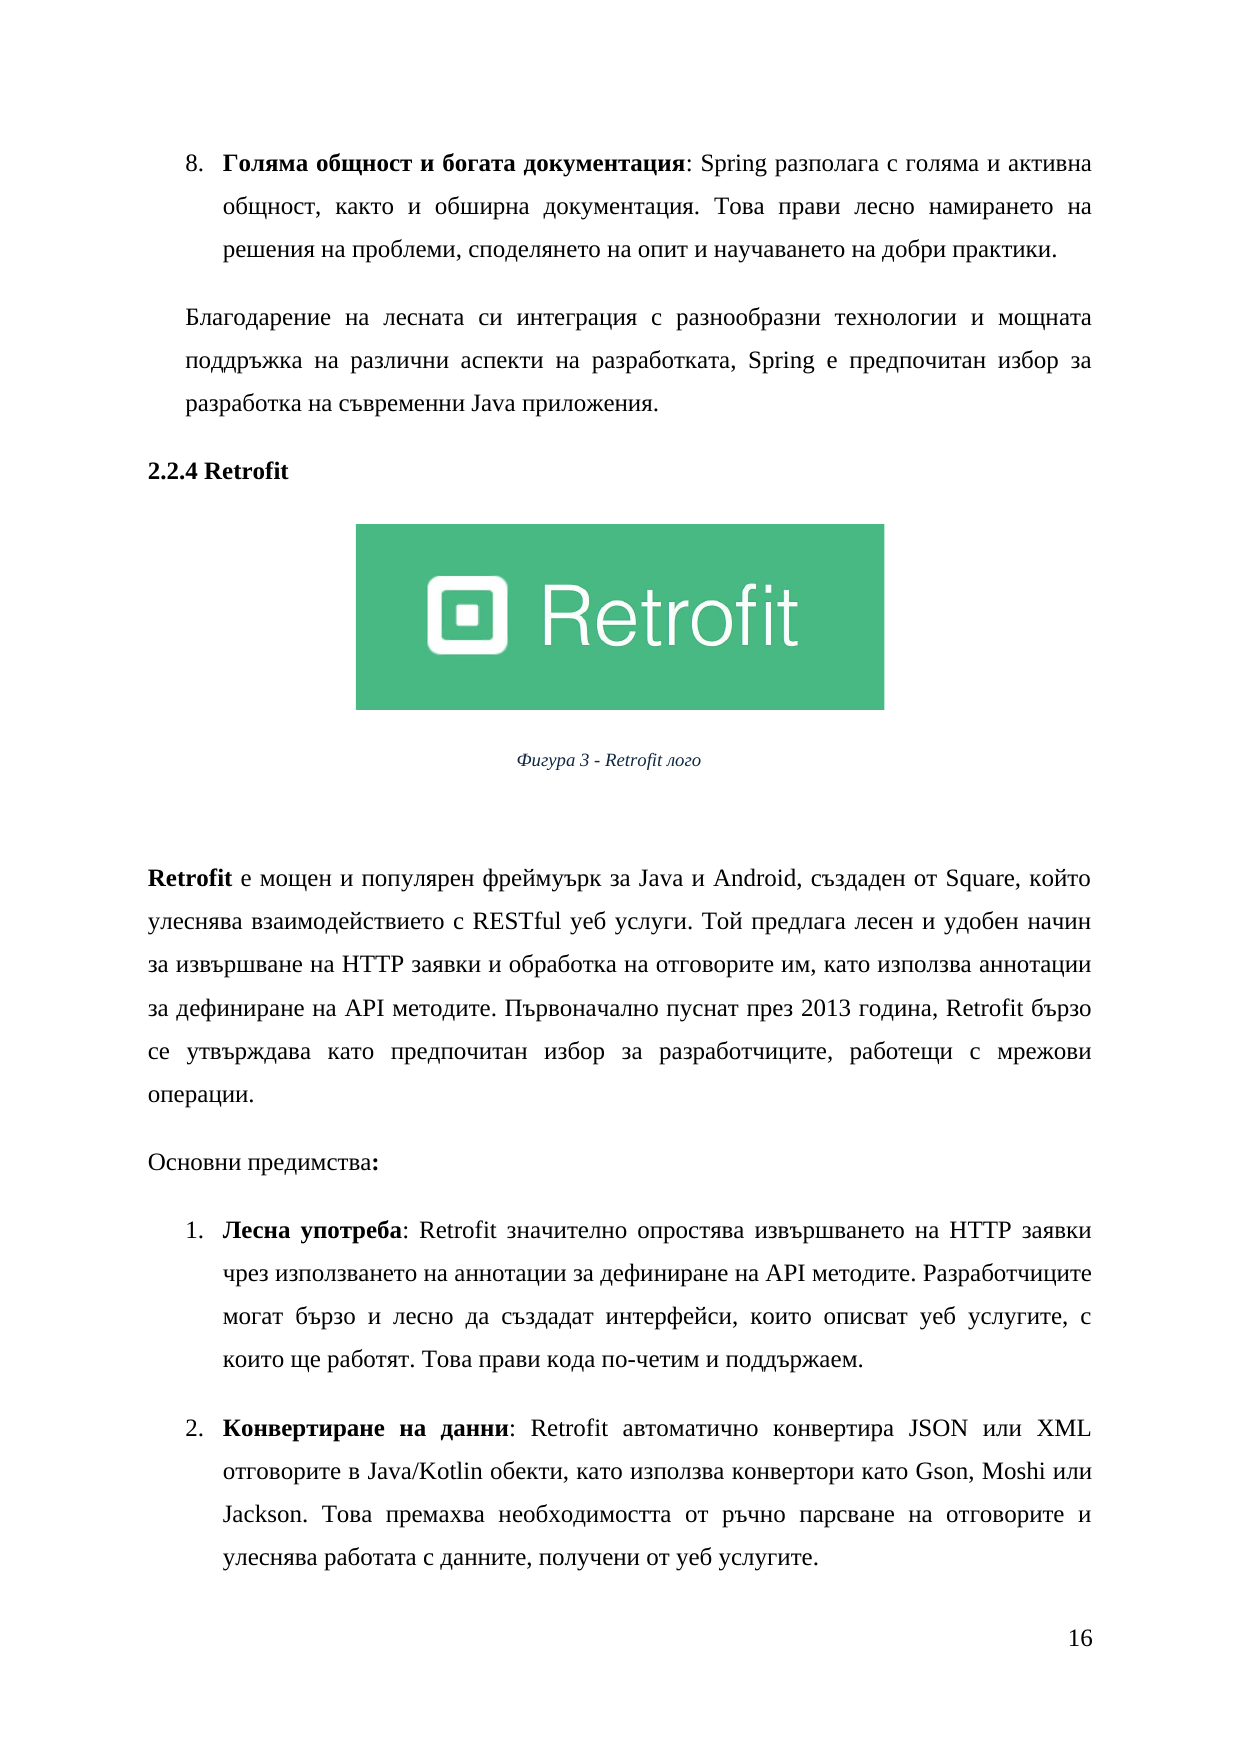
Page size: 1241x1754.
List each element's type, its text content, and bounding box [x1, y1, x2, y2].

text Основни предимства: [148, 1147, 1093, 1176]
list Лесна употреба: Retrofit значително опростява извършването на HTTP заявки чрез използването на аннотации за дефиниране на API методите. Разработчиците могат бързо и лесно да създадат интерфейси, които описват уеб услугите, с които ще работят. Това прави кода по-четим и поддържаем. [185, 1215, 1093, 1373]
subtitle 2.2.4 Retrofit [148, 456, 1093, 485]
text Благодарение на лесната си интеграция с разнообразни технологии и мощната поддръжка на различни аспекти на разработката, Spring е предпочитан избор за разработка на съвременни Java приложения. [185, 302, 1093, 417]
picture [355, 524, 885, 710]
text Retrofit е мощен и популярен фреймуърк за Java и Android, създаден от Square, който улеснява взаимодействието с RESTful уеб услуги. Той предлага лесен и удобен начин за извършване на HTTP заявки и обработка на отговорите им, като използва аннотации за дефиниране на API методите. Първоначално пуснат през 2013 година, Retrofit бързо се утвърждава като предпочитан избор за разработчиците, работещи с мрежови операции. [148, 863, 1093, 1108]
list Конвертиране на данни: Retrofit автоматично конвертира JSON или XML отговорите в Java/Kotlin обекти, като използва конвертори като Gson, Moshi или Jackson. Това премахва необходимостта от ръчно парсване на отговорите и улеснява работата с данните, получени от уеб услугите. [185, 1413, 1093, 1571]
text Фигура 3 - Retrofit лого [441, 749, 1093, 770]
list Голяма общност и богата документация: Spring разполага с голяма и активна общност, както и обширна документация. Това прави лесно намирането на решения на проблеми, споделянето на опит и научаването на добри практики. [185, 148, 1093, 263]
